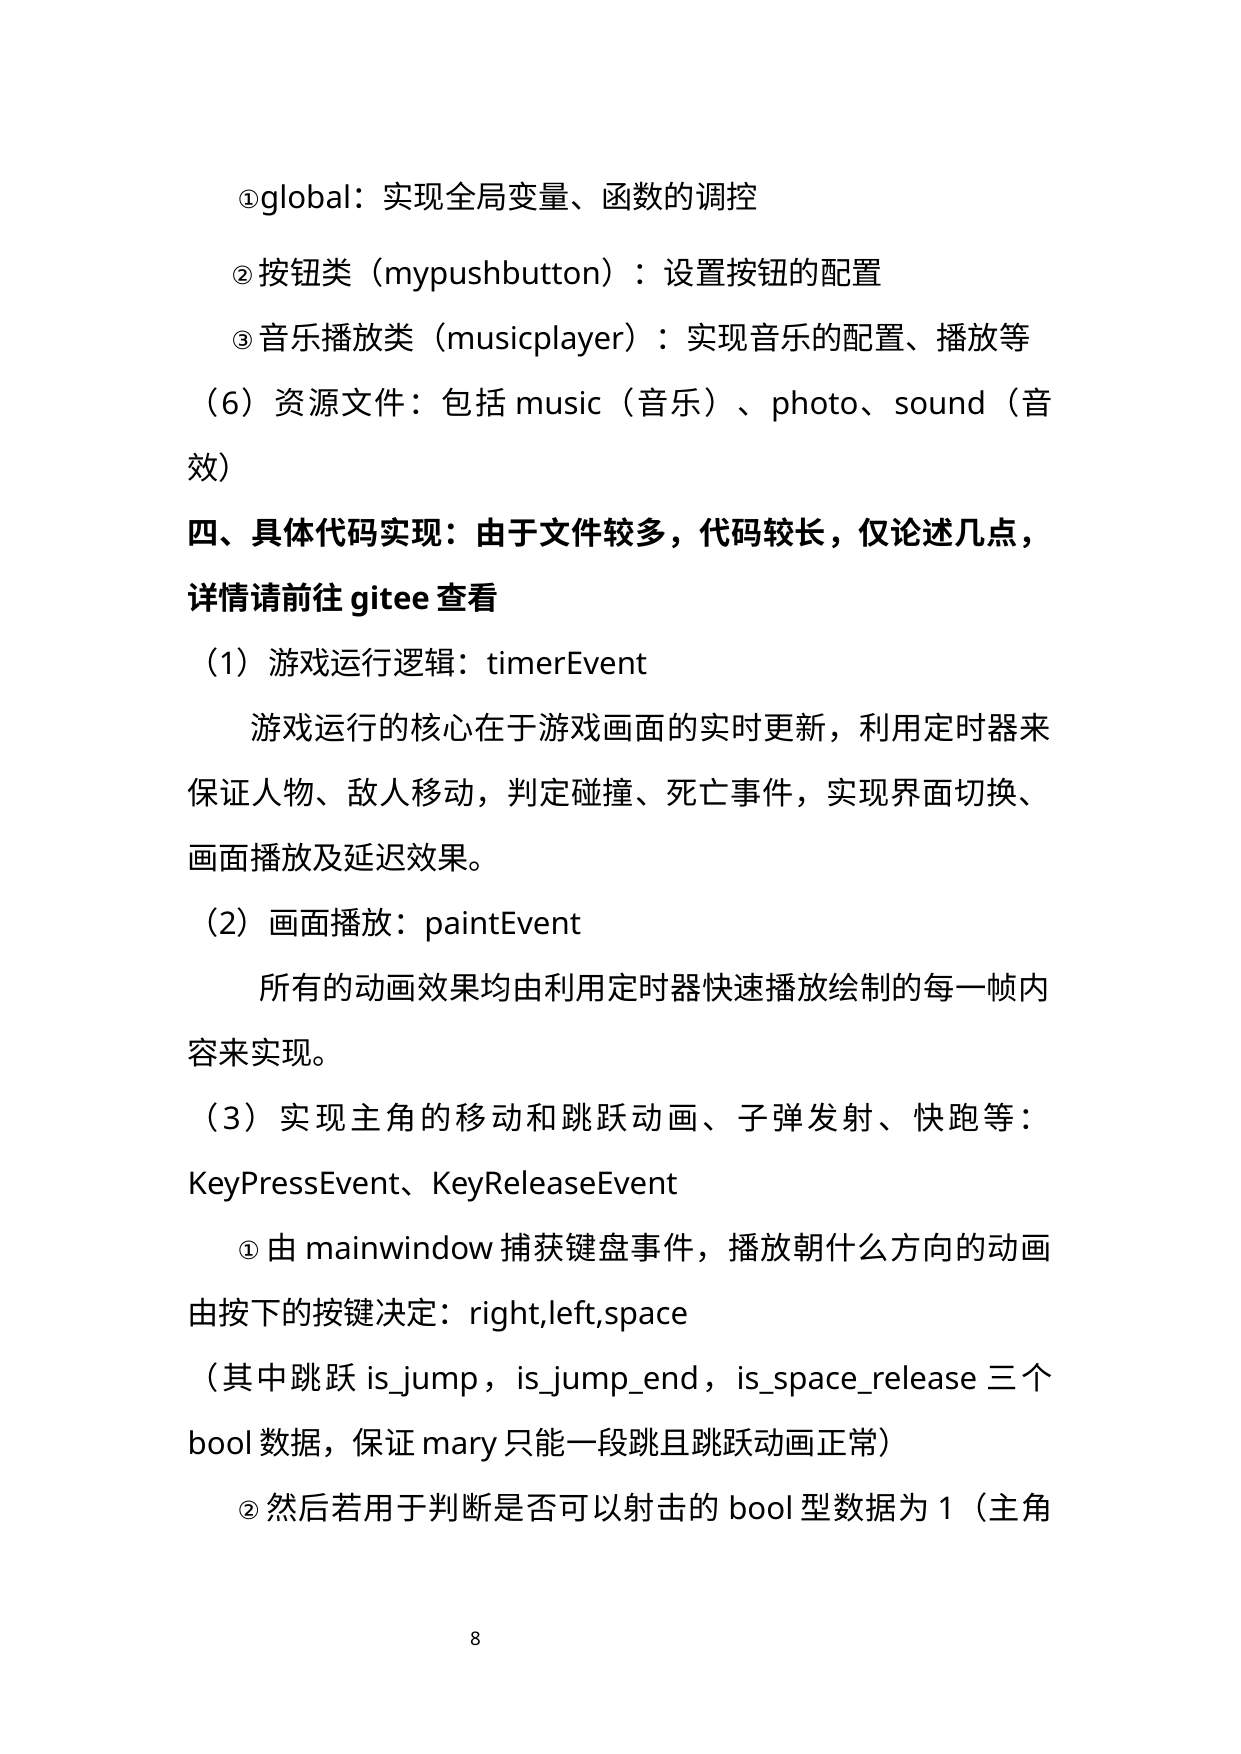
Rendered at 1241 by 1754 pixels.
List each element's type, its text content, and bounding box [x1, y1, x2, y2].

text ②按钮类（mypushbutton）：设置按钮的配置 [187, 238, 1053, 303]
list 所有的动画效果均由利用定时器快速播放绘制的每一帧内容来实现。 [187, 953, 1053, 1083]
list ①由mainwindow捕获键盘事件，播放朝什么方向的动画由按下的按键决定：right,left,space [187, 1213, 1053, 1343]
text ③音乐播放类（musicplayer）：实现音乐的配置、播放等 [187, 303, 1053, 368]
list （3）实现主角的移动和跳跃动画、子弹发射、快跑等：KeyPressEvent、KeyReleaseEvent [187, 1083, 1053, 1213]
text 四、具体代码实现：由于文件较多，代码较长，仅论述几点，详情请前往gitee查看 [187, 498, 1053, 628]
text 游戏运行的核心在于游戏画面的实时更新，利用定时器来保证人物、敌人移动，判定碰撞、死亡事件，实现界面切换、画面播放及延迟效果。 [187, 693, 1053, 888]
list （1）游戏运行逻辑：timerEvent [187, 628, 1053, 693]
list （其中跳跃is_jump，is_jump_end，is_space_release三个bool数据，保证mary只能一段跳且跳跃动画正常） [187, 1343, 1053, 1473]
text （6）资源文件：包括music（音乐）、photo、sound（音效） [187, 368, 1053, 498]
text ①global：实现全局变量、函数的调控 [187, 162, 1053, 227]
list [187, 1473, 1053, 1538]
list （2）画面播放：paintEvent [187, 888, 1053, 953]
